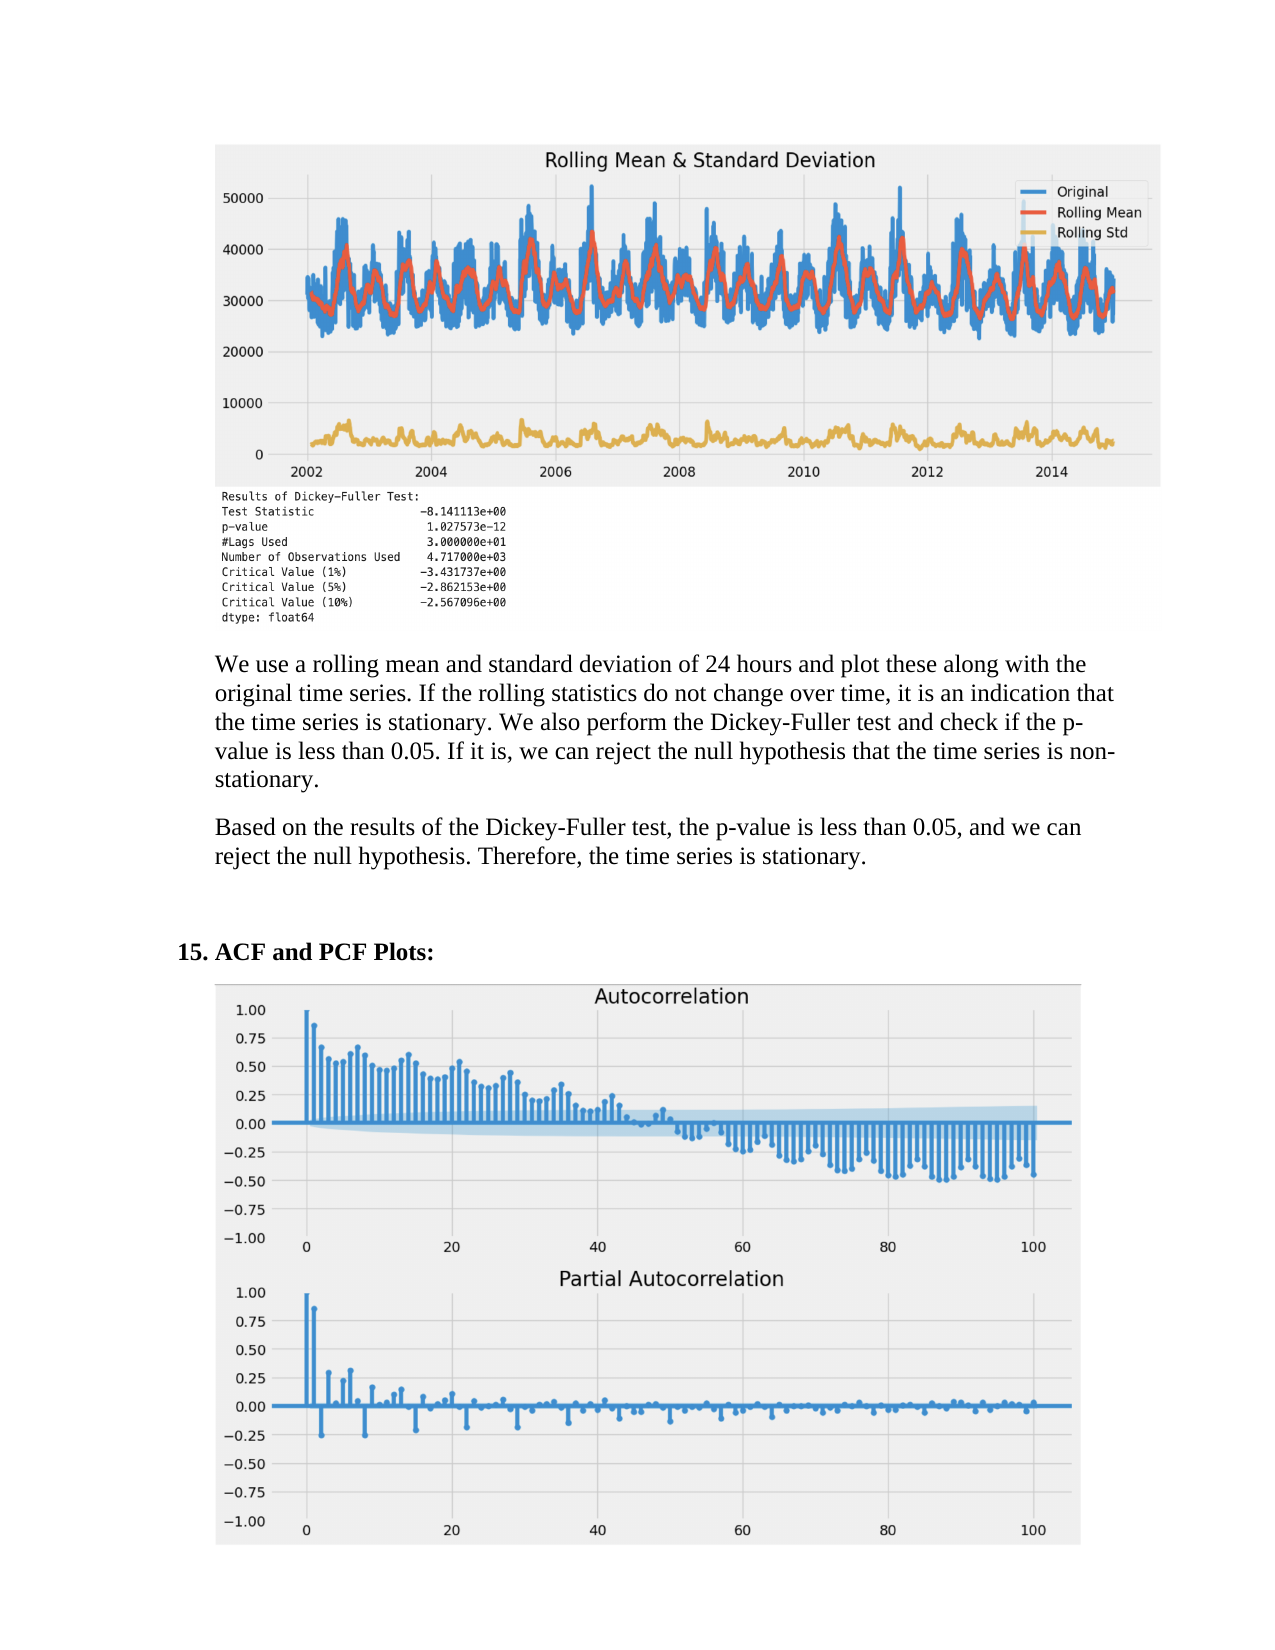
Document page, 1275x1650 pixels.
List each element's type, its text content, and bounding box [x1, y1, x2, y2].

subtitle We use a rolling mean and standard deviation of 24 hours and plot these along with the original time series. If the rolling statistics do not change over time, it is an indication that the time series is stationary. We also perform the Dickey-Fuller test and check if the p-value is less than 0.05. If it is, we can reject the null hypothesis that the time series is non-stationary. [214, 649, 1133, 793]
picture [214, 984, 1082, 1546]
subtitle ACF and PCF Plots: [177, 937, 1133, 965]
picture [214, 143, 1162, 631]
subtitle Based on the results of the Dickey-Fuller test, the p-value is less than 0.05, and we can reject the null hypothesis. Therefore, the time series is stationary. [214, 812, 1133, 870]
